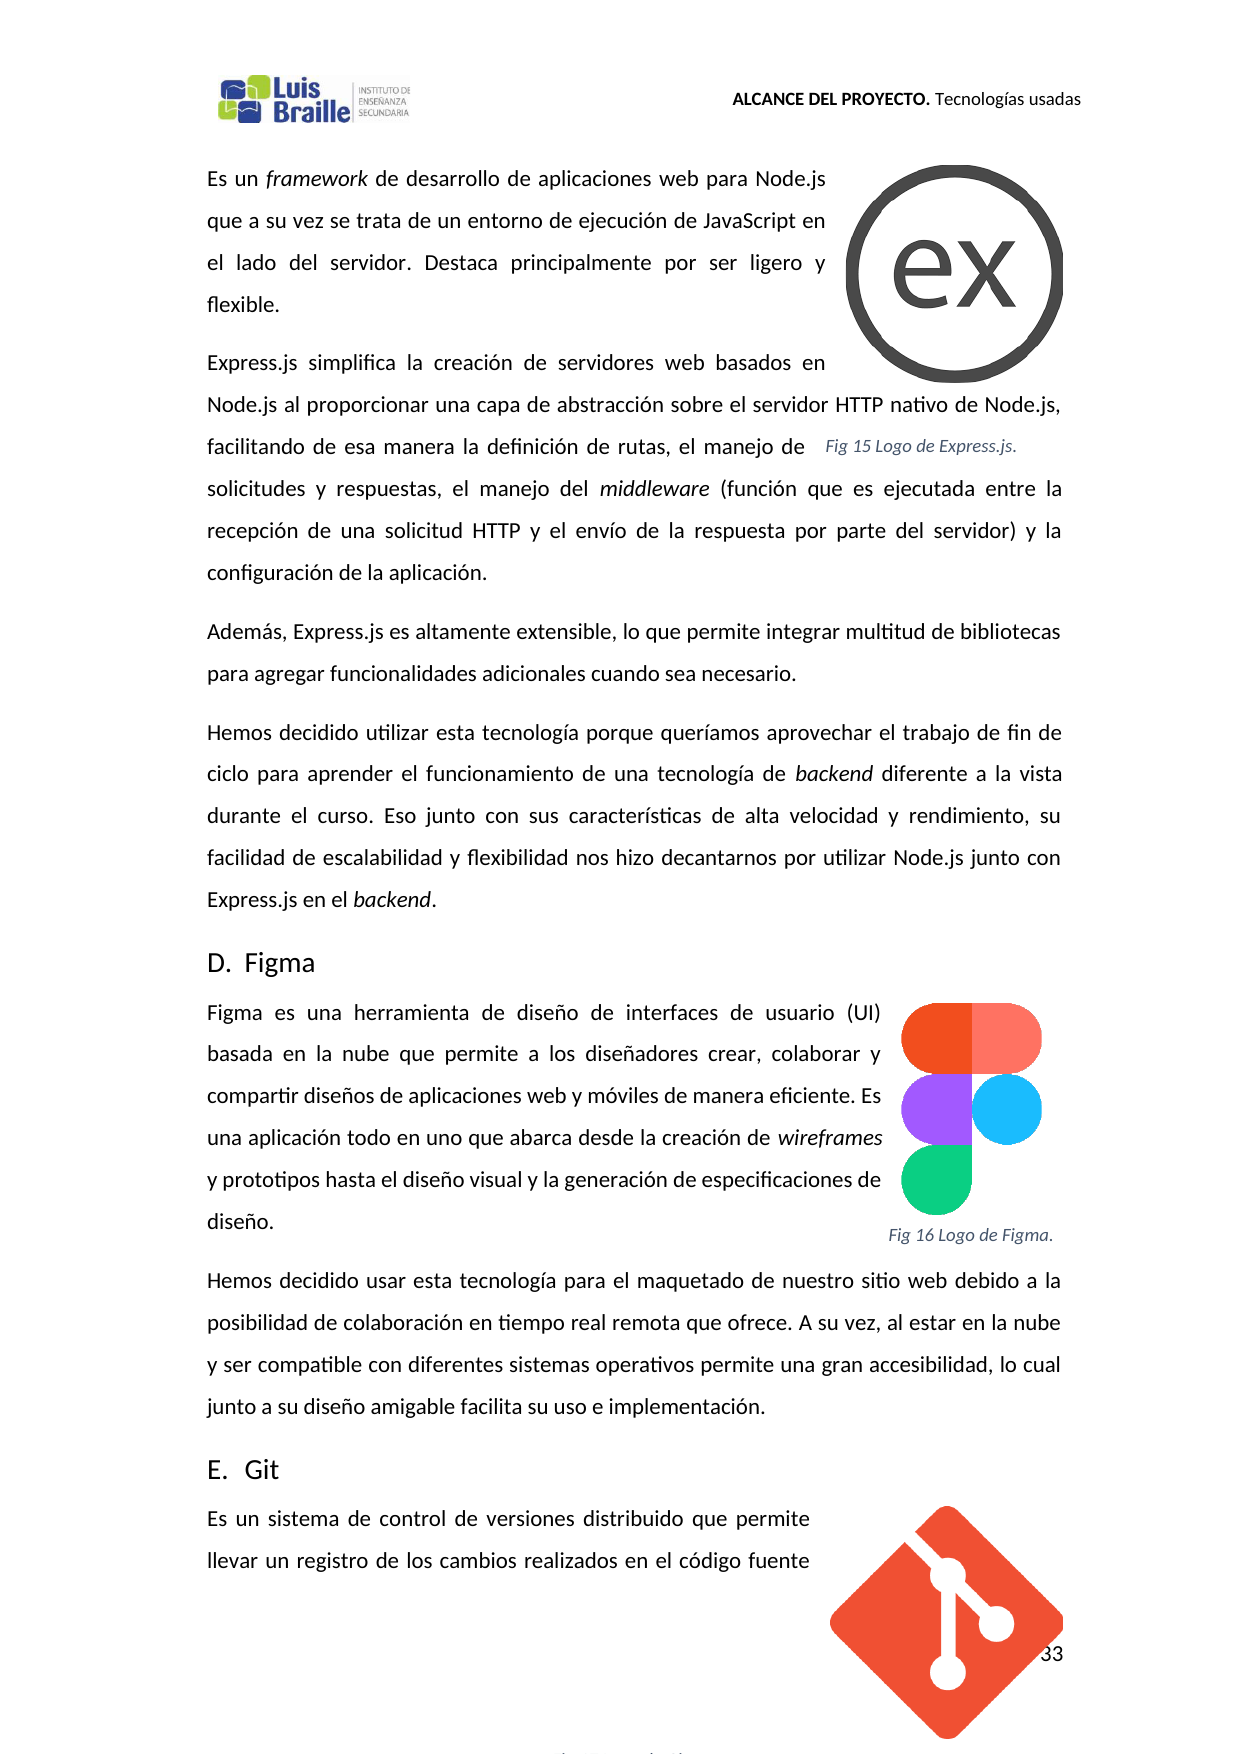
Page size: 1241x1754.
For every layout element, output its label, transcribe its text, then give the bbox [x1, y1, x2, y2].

text Es un framework de desarrollo de aplicaciones web para Node.js que a su vez se trata de un entorno de ejecución de JavaScript en el lado del servidor. Destaca principalmente por ser ligero y flexible. [207, 164, 1063, 318]
list Git [207, 1451, 1063, 1486]
text Hemos decidido usar esta tecnología para el maquetado de nuestro sitio web debido a la posibilidad de colaboración en tiempo real remota que ofrece. A su vez, al estar en la nube y ser compatible con diferentes sistemas operativos permite una gran accesibilidad, lo cual junto a su diseño amigable facilita su uso e implementación. [207, 1266, 1063, 1420]
list Figma [207, 944, 1063, 980]
text Hemos decidido utilizar esta tecnología porque queríamos aprovechar el trabajo de fin de ciclo para aprender el funcionamiento de una tecnología de backend diferente a la vista durante el curso. Eso junto con sus características de alta velocidad y rendimiento, su facilidad de escalabilidad y flexibilidad nos hizo decantarnos por utilizar Node.js junto con Express.js en el backend. [207, 718, 1063, 913]
text Además, Express.js es altamente extensible, lo que permite integrar multitud de bibliotecas para agregar funcionalidades adicionales cuando sea necesario. [207, 617, 1063, 687]
text Express.js simplifica la creación de servidores web basados en Node.js al proporcionar una capa de abstracción sobre el servidor HTTP nativo de Node.js, facilitando de esa manera la definición de rutas, el manejo de solicitudes y respuestas, el manejo del middleware (función que es ejecutada entre la recepción de una solicitud HTTP y el envío de la respuesta por parte del servidor) y la configuración de la aplicación. [207, 348, 1063, 586]
picture [901, 1003, 1042, 1215]
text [207, 1504, 1063, 1574]
text Figma es una herramienta de diseño de interfaces de usuario (UI) basada en la nube que permite a los diseñadores crear, colaborar y compartir diseños de aplicaciones web y móviles de manera eficiente. Es una aplicación todo en uno que abarca desde la creación de wireframes y prototipos hasta el diseño visual y la generación de especificaciones de diseño. [207, 998, 1063, 1236]
picture [845, 165, 1063, 383]
picture [830, 1506, 1063, 1739]
